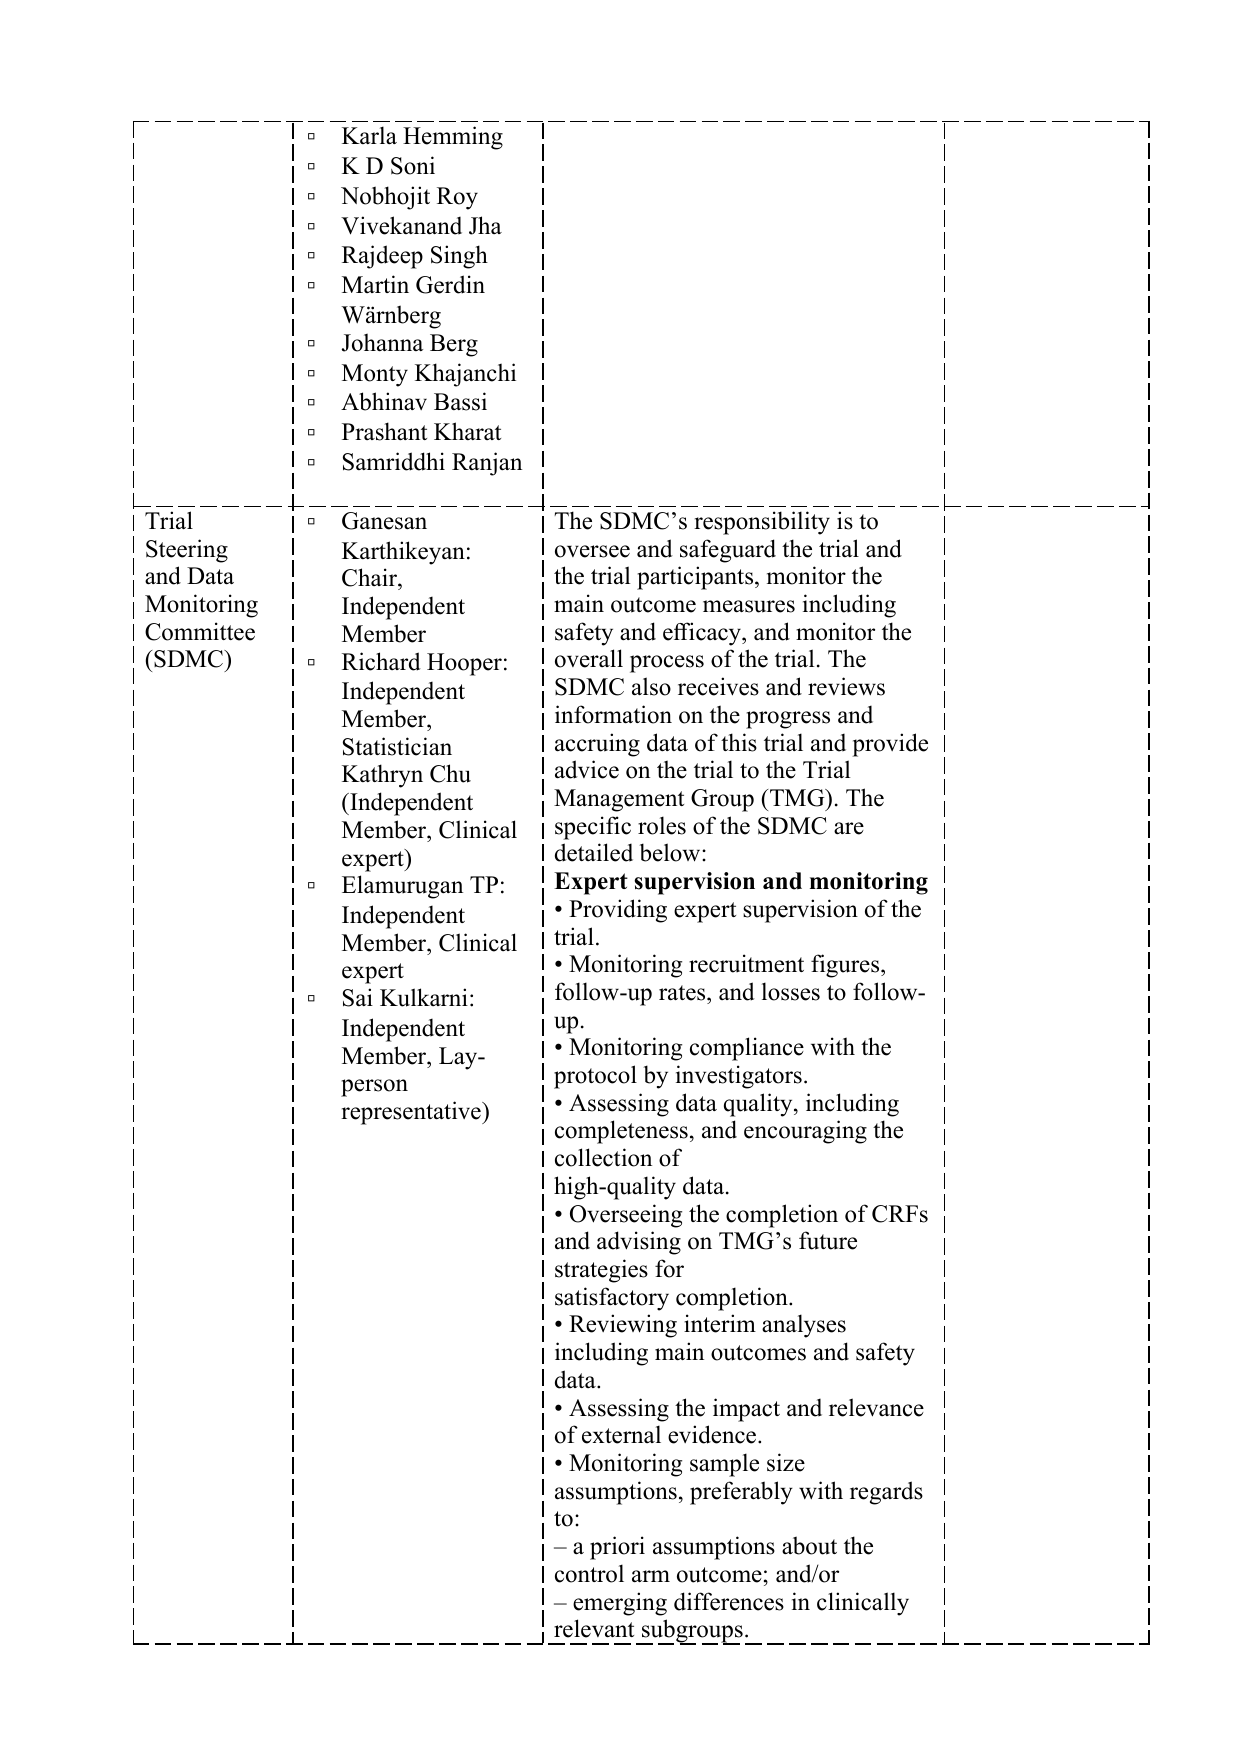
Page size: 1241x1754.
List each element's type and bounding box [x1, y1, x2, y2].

table_cell [293, 121, 543, 506]
table_cell [945, 121, 1149, 506]
table_cell [543, 506, 944, 1643]
table_cell [945, 506, 1149, 1643]
table_cell [543, 121, 944, 506]
table_cell [293, 506, 543, 1643]
table_cell [134, 121, 293, 506]
table_cell [134, 506, 293, 1643]
